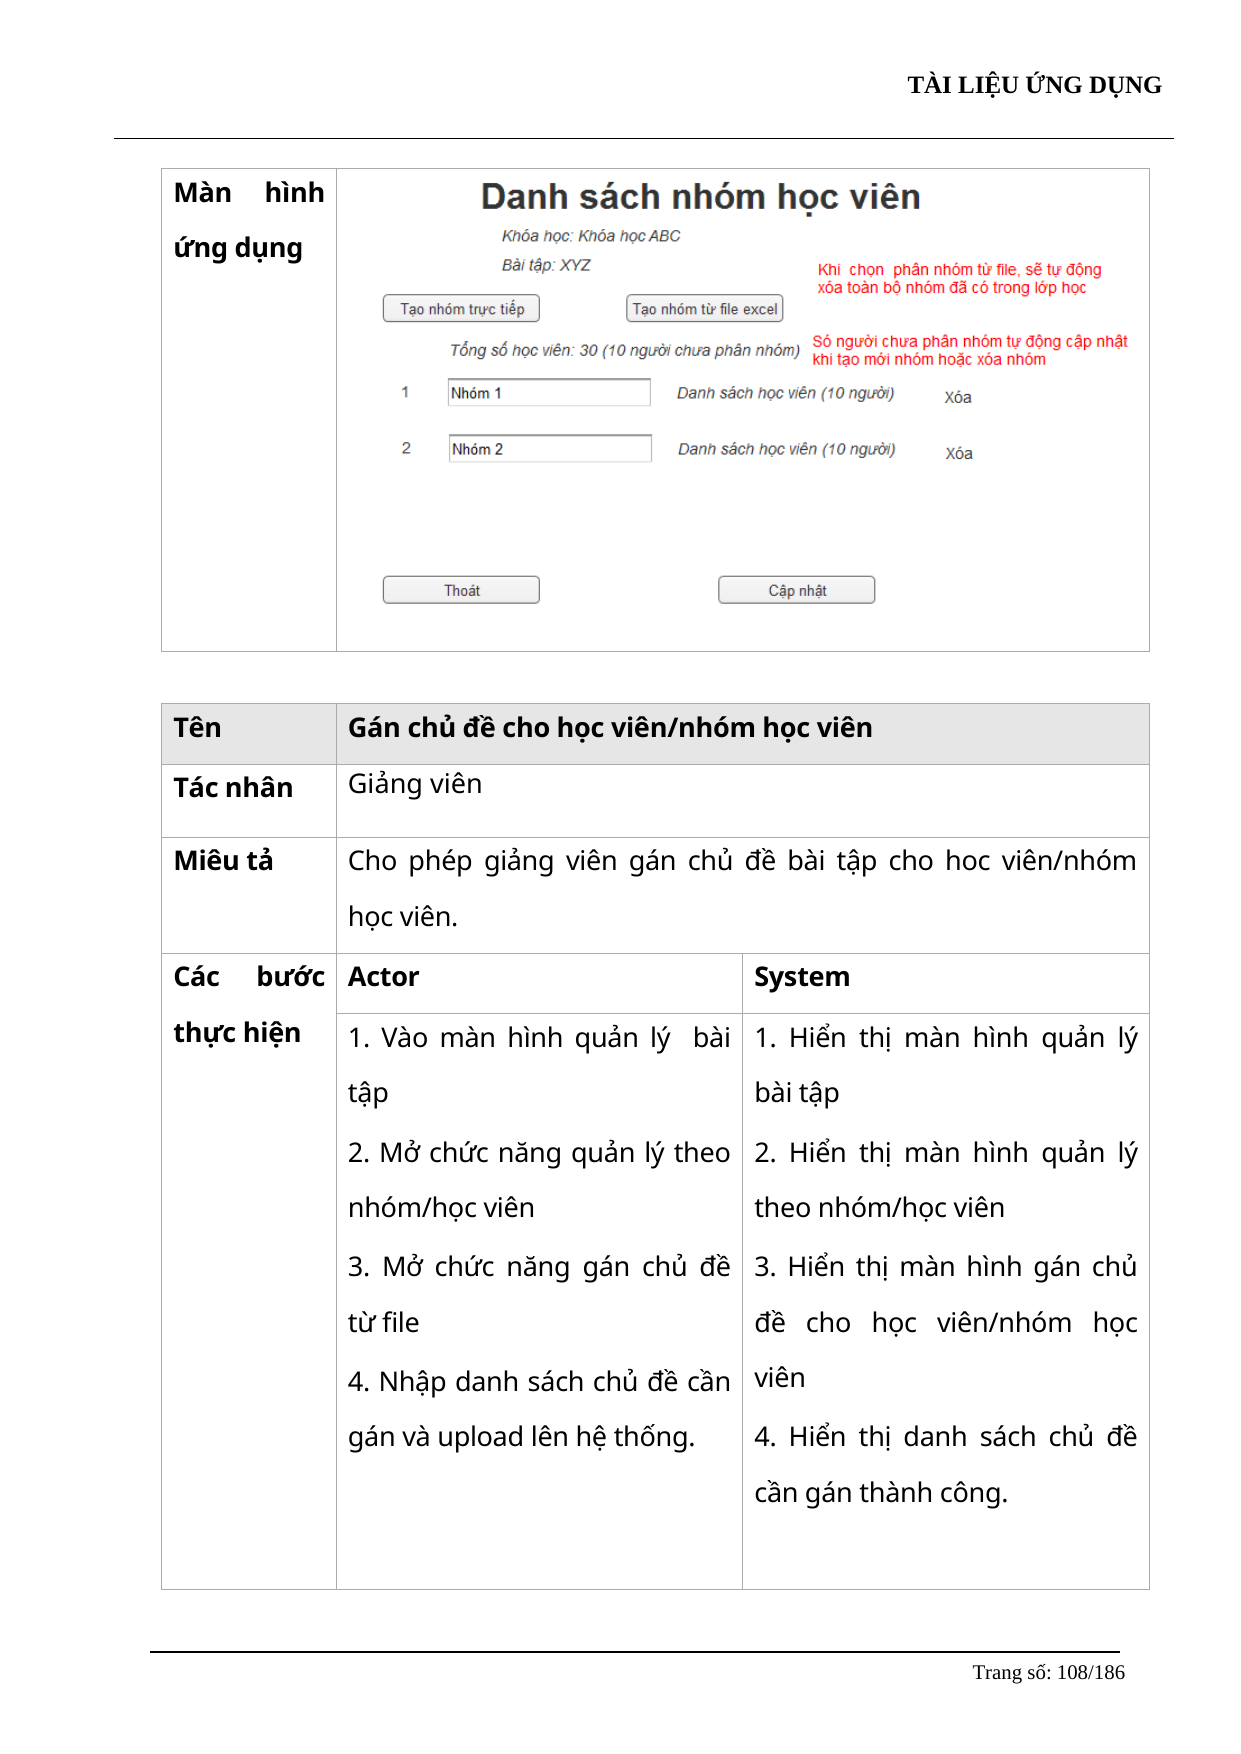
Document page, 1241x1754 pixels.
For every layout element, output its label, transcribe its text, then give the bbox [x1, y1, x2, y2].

table_cell [337, 169, 1149, 651]
table_cell Tác nhân [162, 765, 336, 837]
table_cell 1. Hiển thị màn hình quản lý bài tập 2. Hiển thị màn hình quản lý theo nhóm/học viên 3. Hiển thị màn hình gán chủ đề cho học viên/nhóm học viên 4. Hiển thị danh sách chủ đề cần gán thành công. [743, 1014, 1149, 1589]
table_cell Cho phép giảng viên gán chủ đề bài tập cho hoc viên/nhóm học viên. [337, 838, 1149, 952]
table_cell Màn hình ứng dụng [162, 169, 336, 651]
table_cell 1. Vào màn hình quản lý bài tập 2. Mở chức năng quản lý theo nhóm/học viên 3. Mở chức năng gán chủ đề từ file 4. Nhập danh sách chủ đề cần gán và upload lên hệ thống. [337, 1014, 742, 1589]
table_cell System [743, 954, 1149, 1013]
table_cell Actor [337, 954, 742, 1013]
table_header Gán chủ đề cho học viên/nhóm học viên [337, 704, 1149, 764]
table_cell Các bước thực hiện [162, 954, 336, 1589]
table_cell Giảng viên [337, 765, 1149, 837]
picture [347, 173, 1139, 633]
table_cell Miêu tả [162, 838, 336, 952]
table_header Tên [162, 704, 336, 764]
